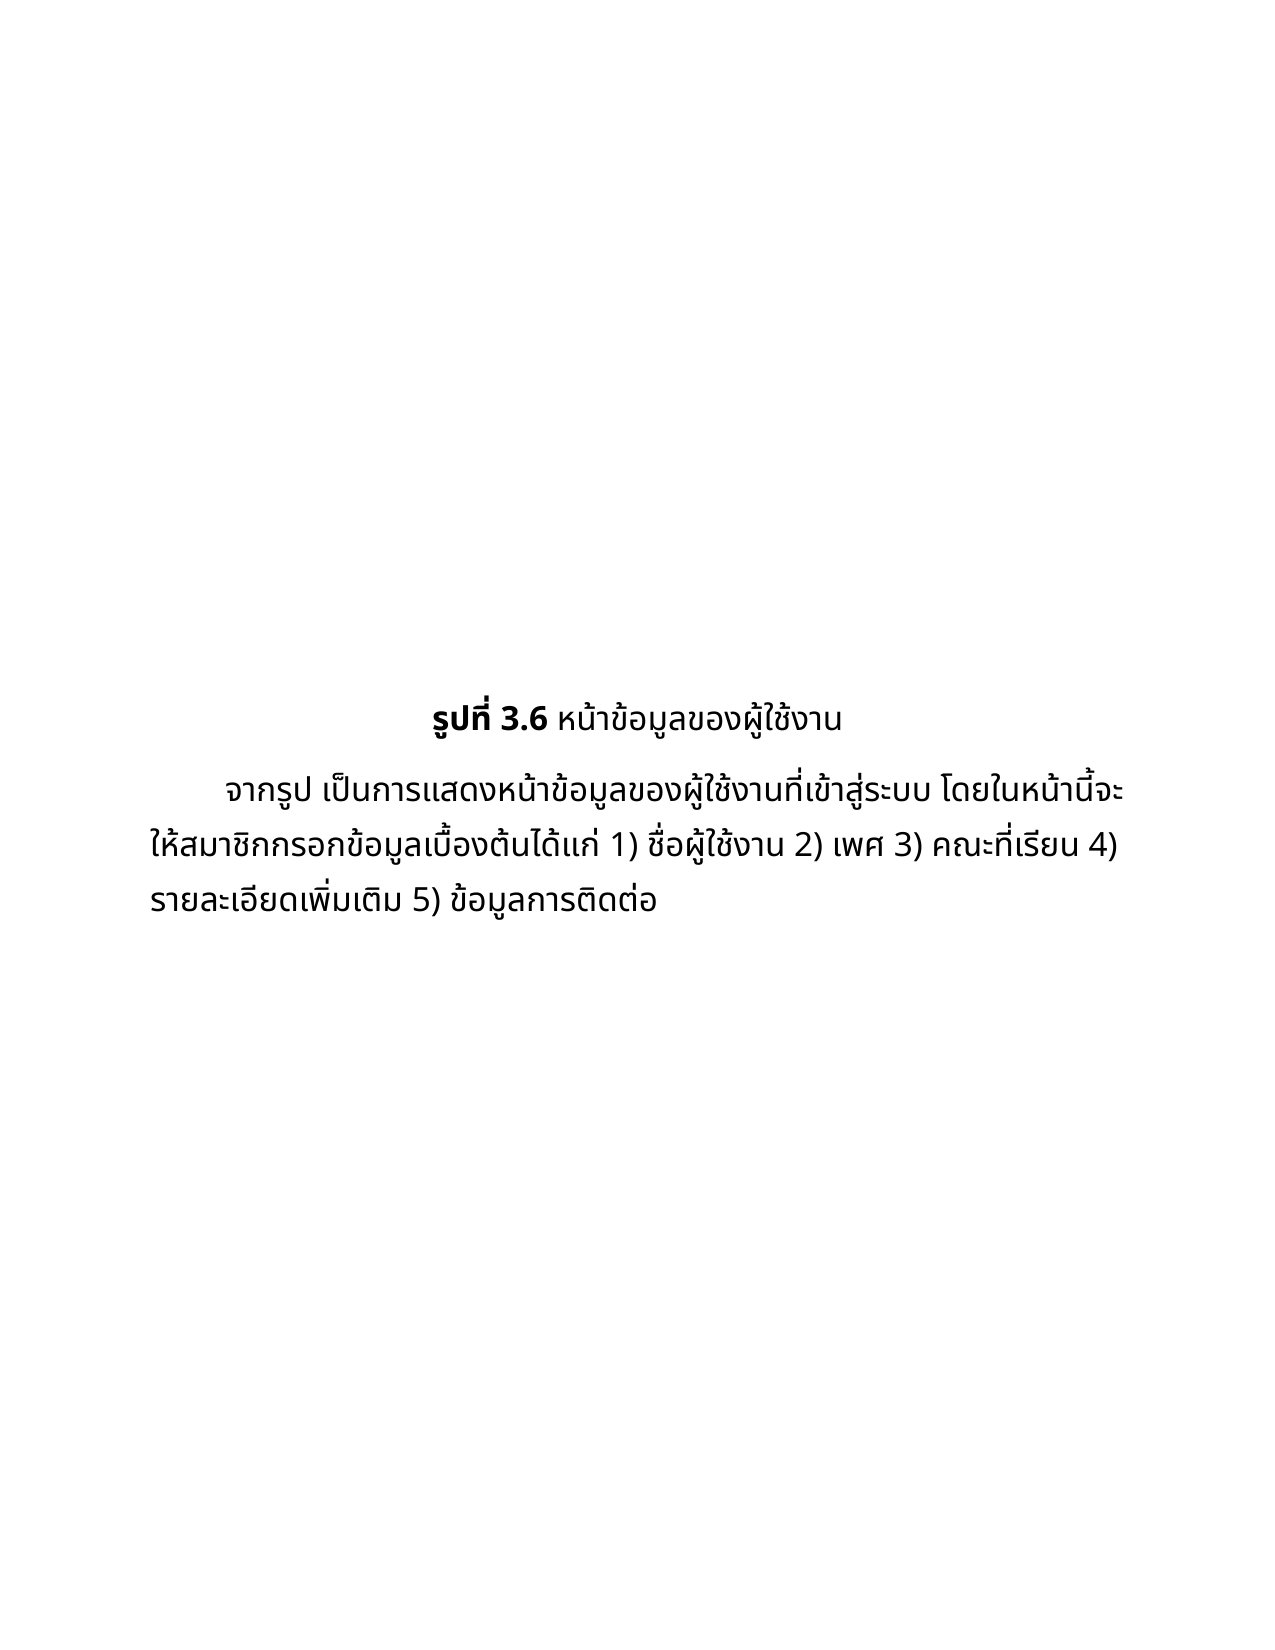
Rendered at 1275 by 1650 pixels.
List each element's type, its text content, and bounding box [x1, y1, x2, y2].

text รูปที่ 3.6 หน้าข้อมูลของผู้ใช้งาน [150, 695, 1125, 746]
text จากรูป เป็นการแสดงหน้าข้อมูลของผู้ใช้งานที่เข้าสู่ระบบ โดยในหน้านี้จะให้สมาชิกกรอกข้อมูลเบื้องต้นได้แก่ 1) ชื่อผู้ใช้งาน 2) เพศ 3) คณะที่เรียน 4) รายละเอียดเพิ่มเติม 5) ข้อมูลการติดต่อ [150, 766, 1125, 926]
